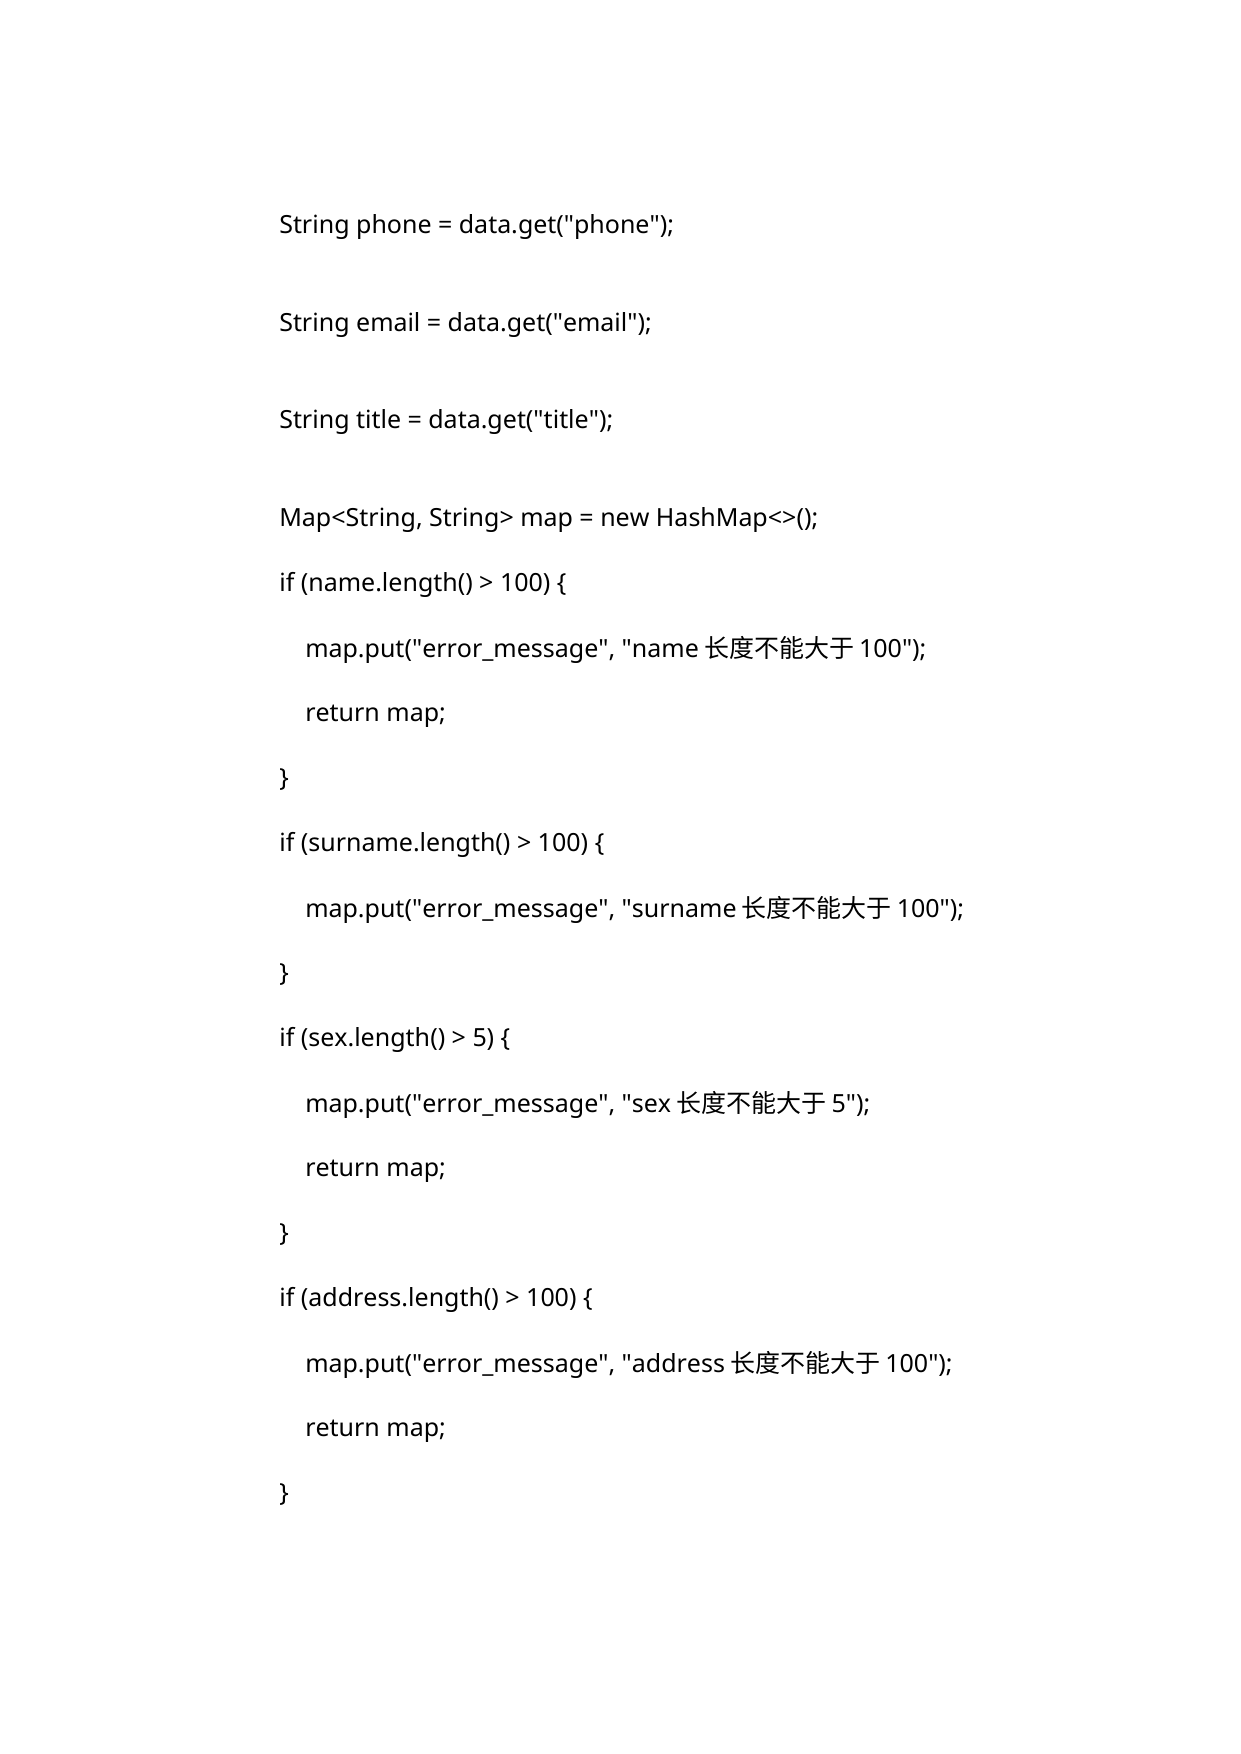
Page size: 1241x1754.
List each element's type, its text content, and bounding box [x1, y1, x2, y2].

text map.put("error_message", "name长度不能大于100"); [177, 614, 1122, 679]
text return map; [177, 1134, 1122, 1199]
text String email = data.get("email"); [177, 289, 1122, 354]
text } [177, 744, 1122, 809]
text map.put("error_message", "sex长度不能大于5"); [177, 1069, 1122, 1134]
text return map; [177, 679, 1122, 744]
text map.put("error_message", "address长度不能大于100"); [177, 1329, 1122, 1394]
text } [177, 1459, 1122, 1524]
text } [177, 1199, 1122, 1264]
text String phone = data.get("phone"); [177, 191, 1122, 256]
text map.put("error_message", "surname长度不能大于100"); [177, 874, 1122, 939]
text Map<String, String> map = new HashMap<>(); [177, 484, 1122, 549]
text if (surname.length() > 100) { [177, 809, 1122, 874]
text if (name.length() > 100) { [177, 549, 1122, 614]
text if (address.length() > 100) { [177, 1264, 1122, 1329]
text } [177, 939, 1122, 1004]
text String title = data.get("title"); [177, 386, 1122, 451]
text if (sex.length() > 5) { [177, 1004, 1122, 1069]
text return map; [177, 1394, 1122, 1459]
